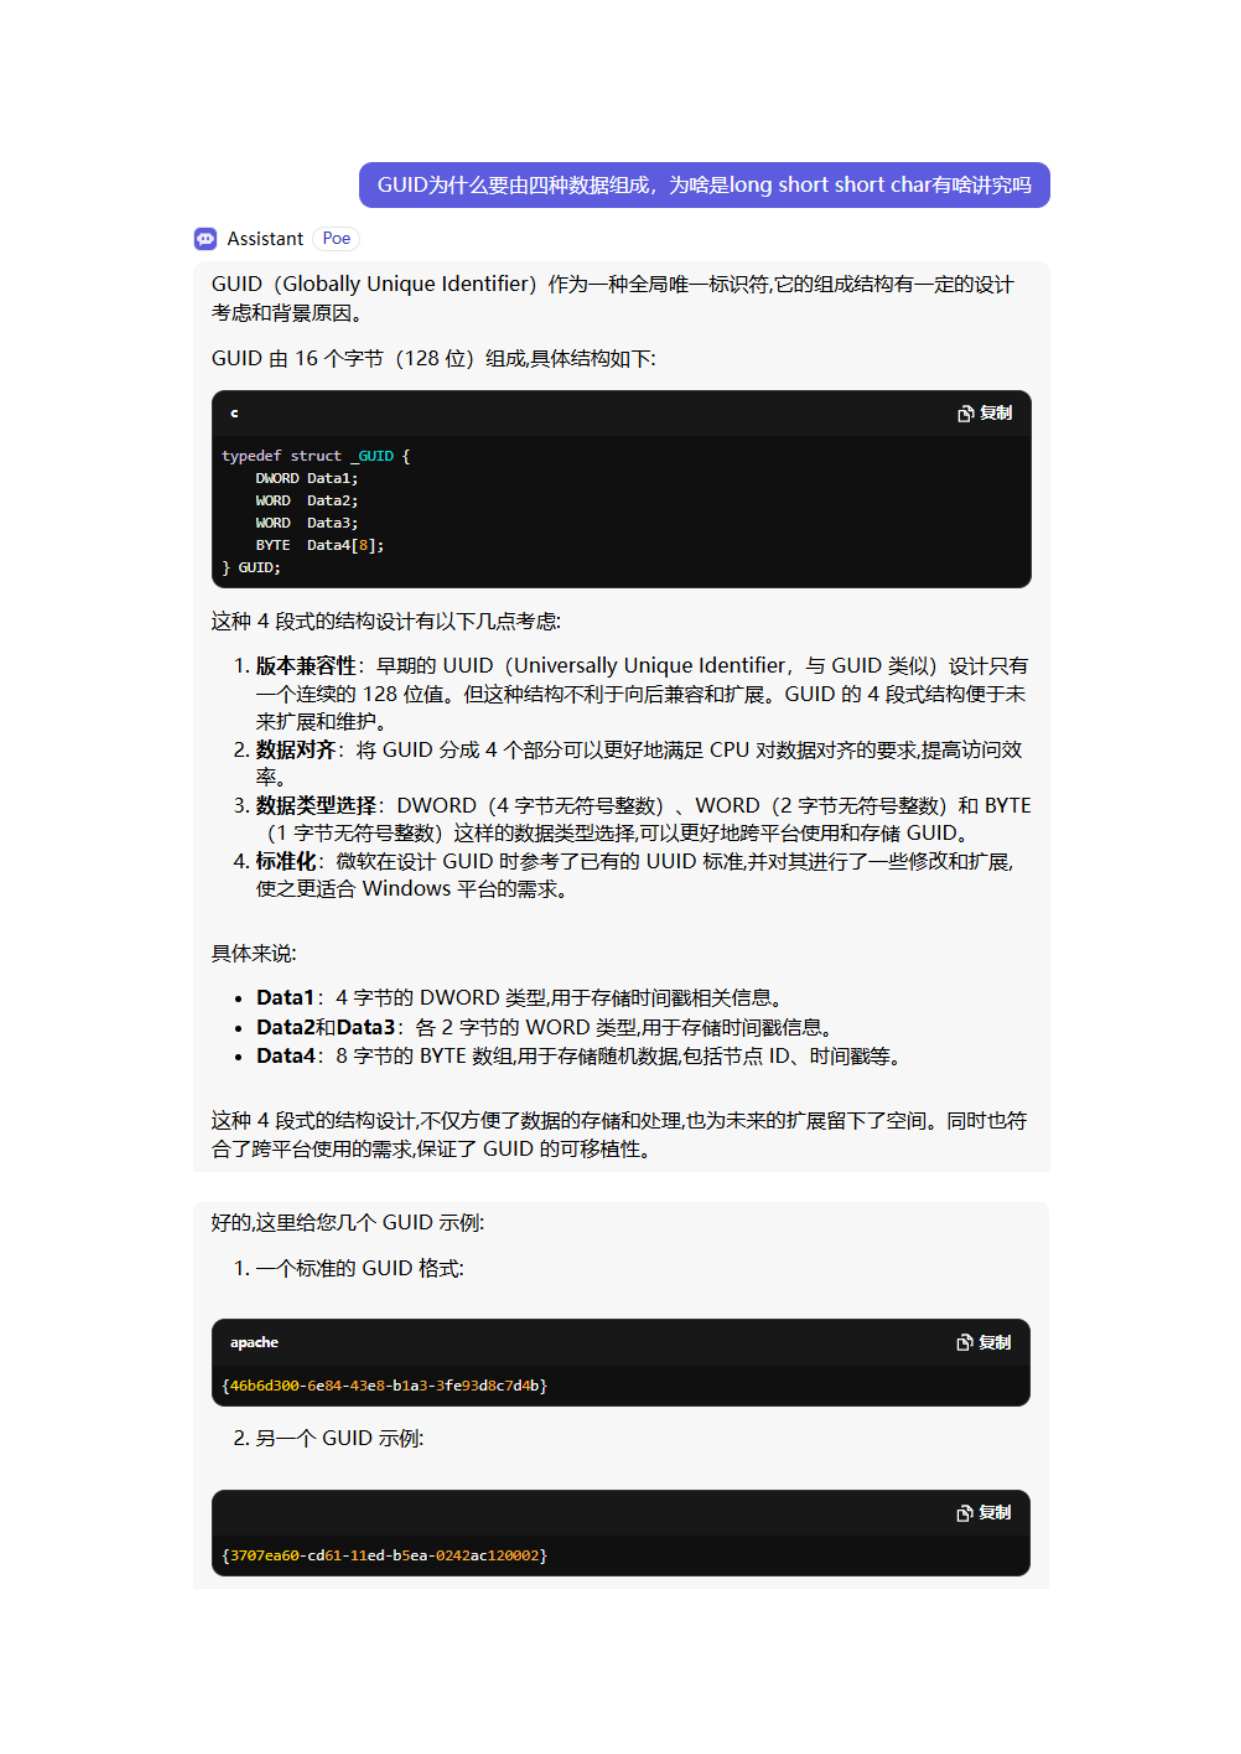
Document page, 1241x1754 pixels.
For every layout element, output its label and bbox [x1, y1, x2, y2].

picture [187, 1202, 1053, 1589]
picture [187, 162, 1053, 1172]
